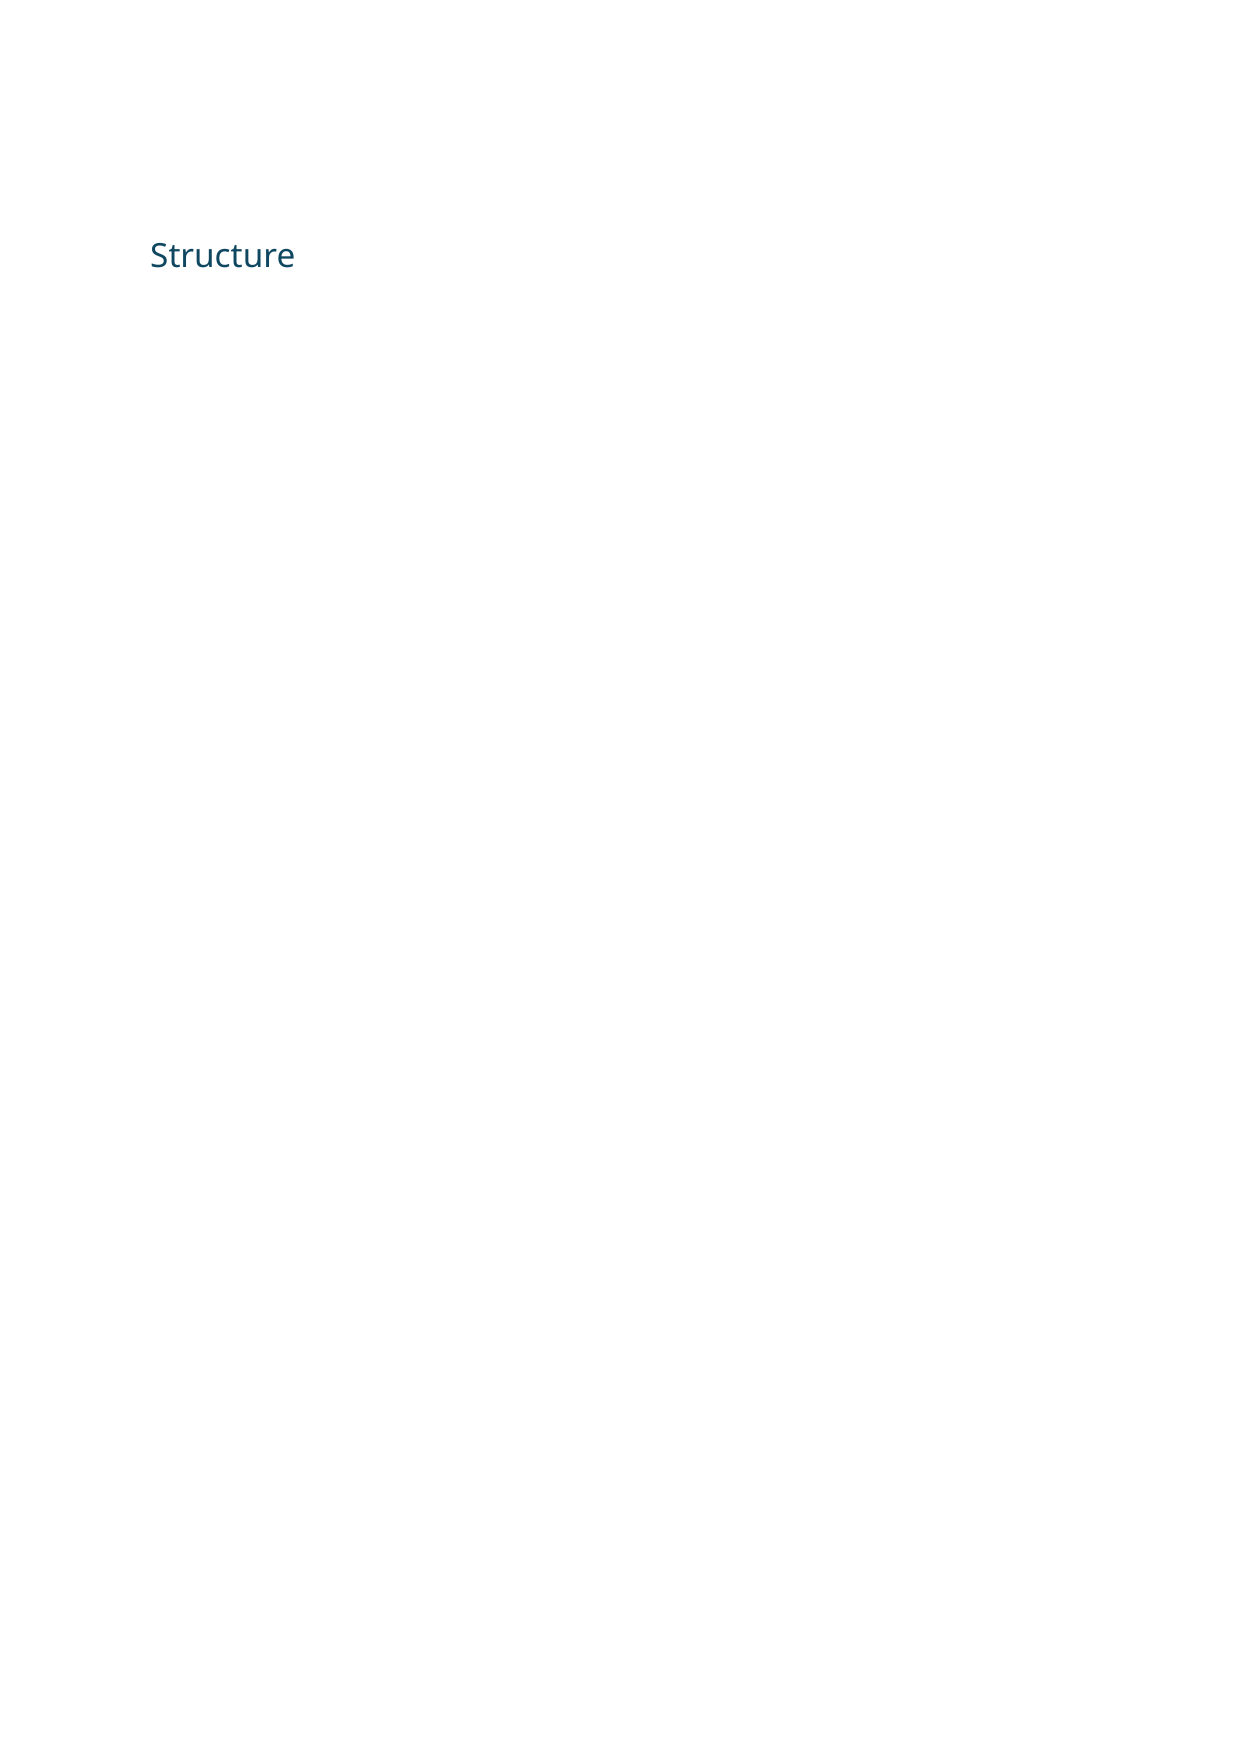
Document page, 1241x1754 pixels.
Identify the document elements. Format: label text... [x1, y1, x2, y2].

subtitle Structure [150, 232, 1090, 277]
